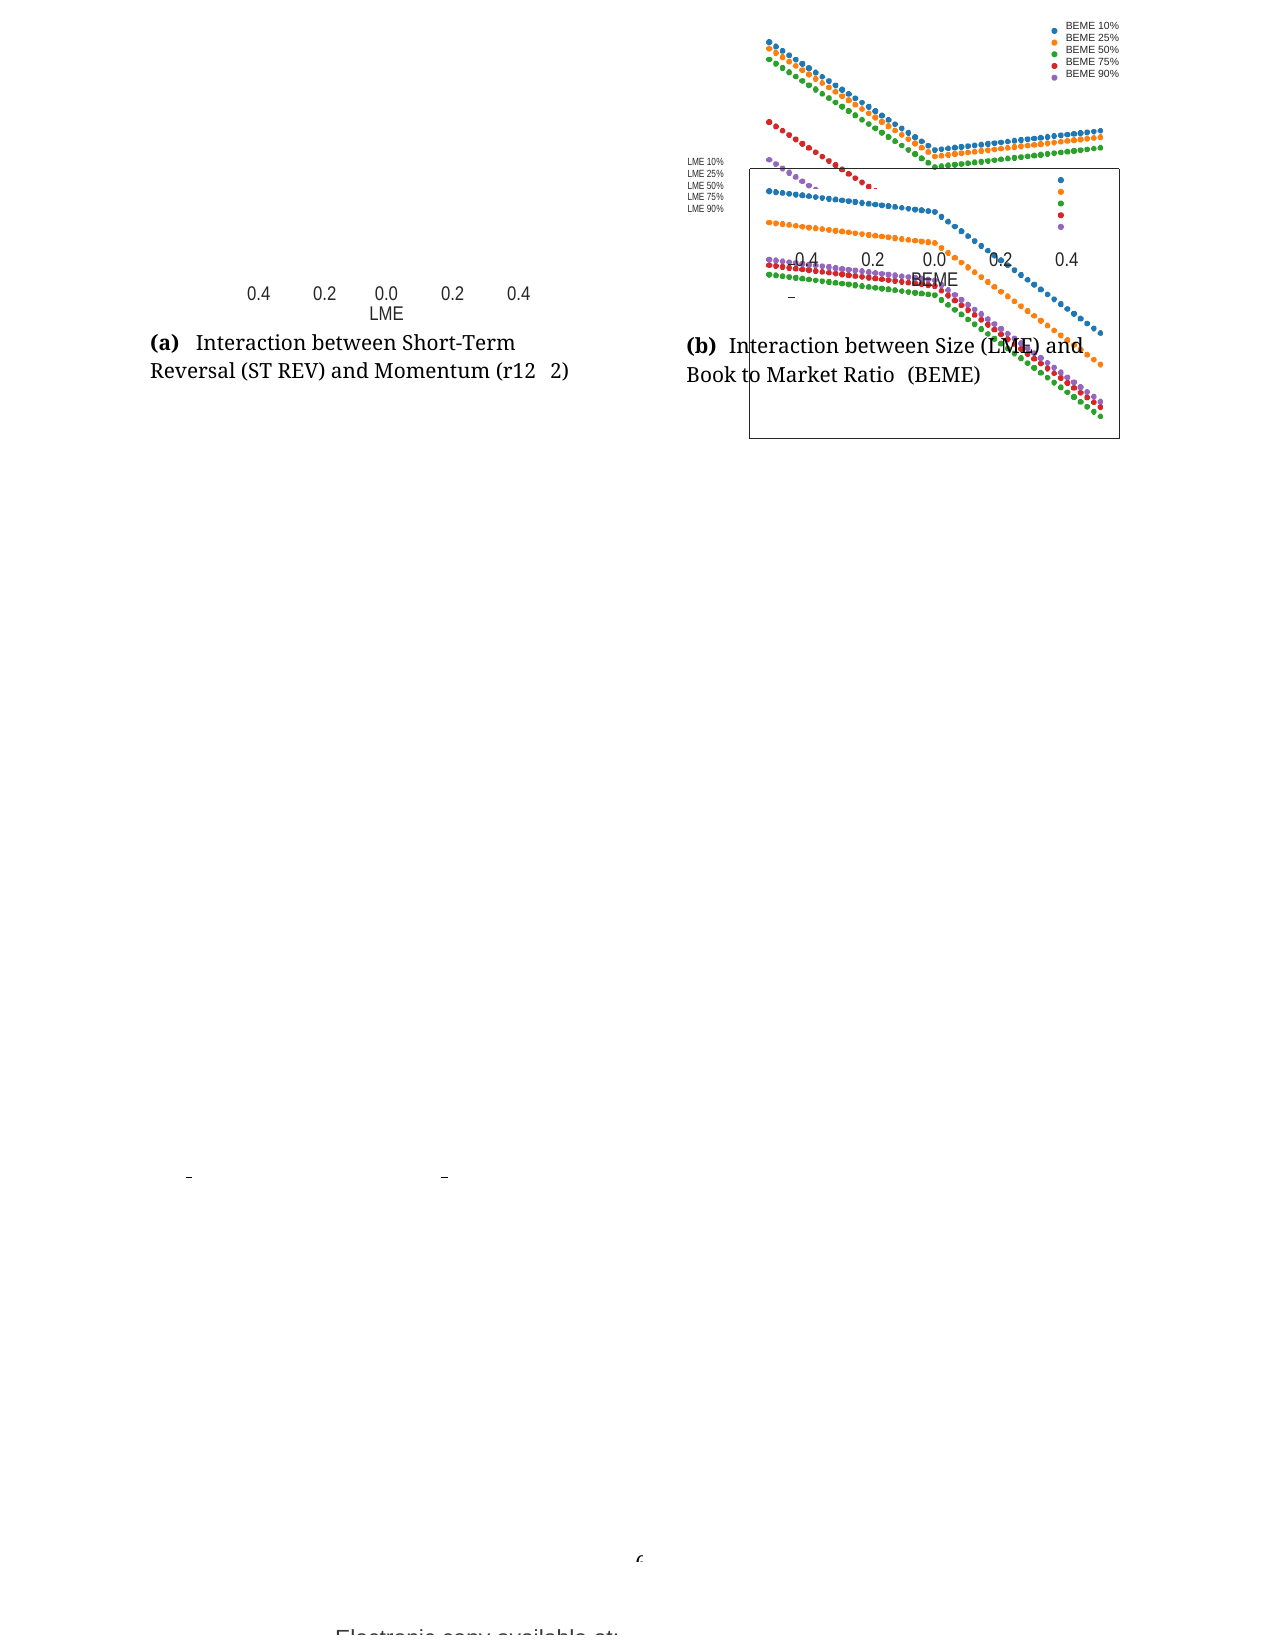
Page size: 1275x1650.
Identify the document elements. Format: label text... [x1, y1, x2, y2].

picture [766, 169, 1103, 251]
picture [766, 39, 1103, 168]
text 0.4 0.2 0.0 0.2 0.4 [754, 251, 1119, 271]
text LME [218, 304, 555, 324]
text BEME [754, 271, 1115, 291]
picture [766, 291, 1103, 331]
list Interaction between Size (LME) and Book to Market Ratio (BEME) [686, 331, 1125, 388]
text 0.4 0.2 0.0 0.2 0.4 [218, 284, 559, 304]
picture [766, 388, 1103, 419]
list Interaction between Short-Term Reversal (ST REV) and Momentum (r12 2) [150, 328, 589, 384]
